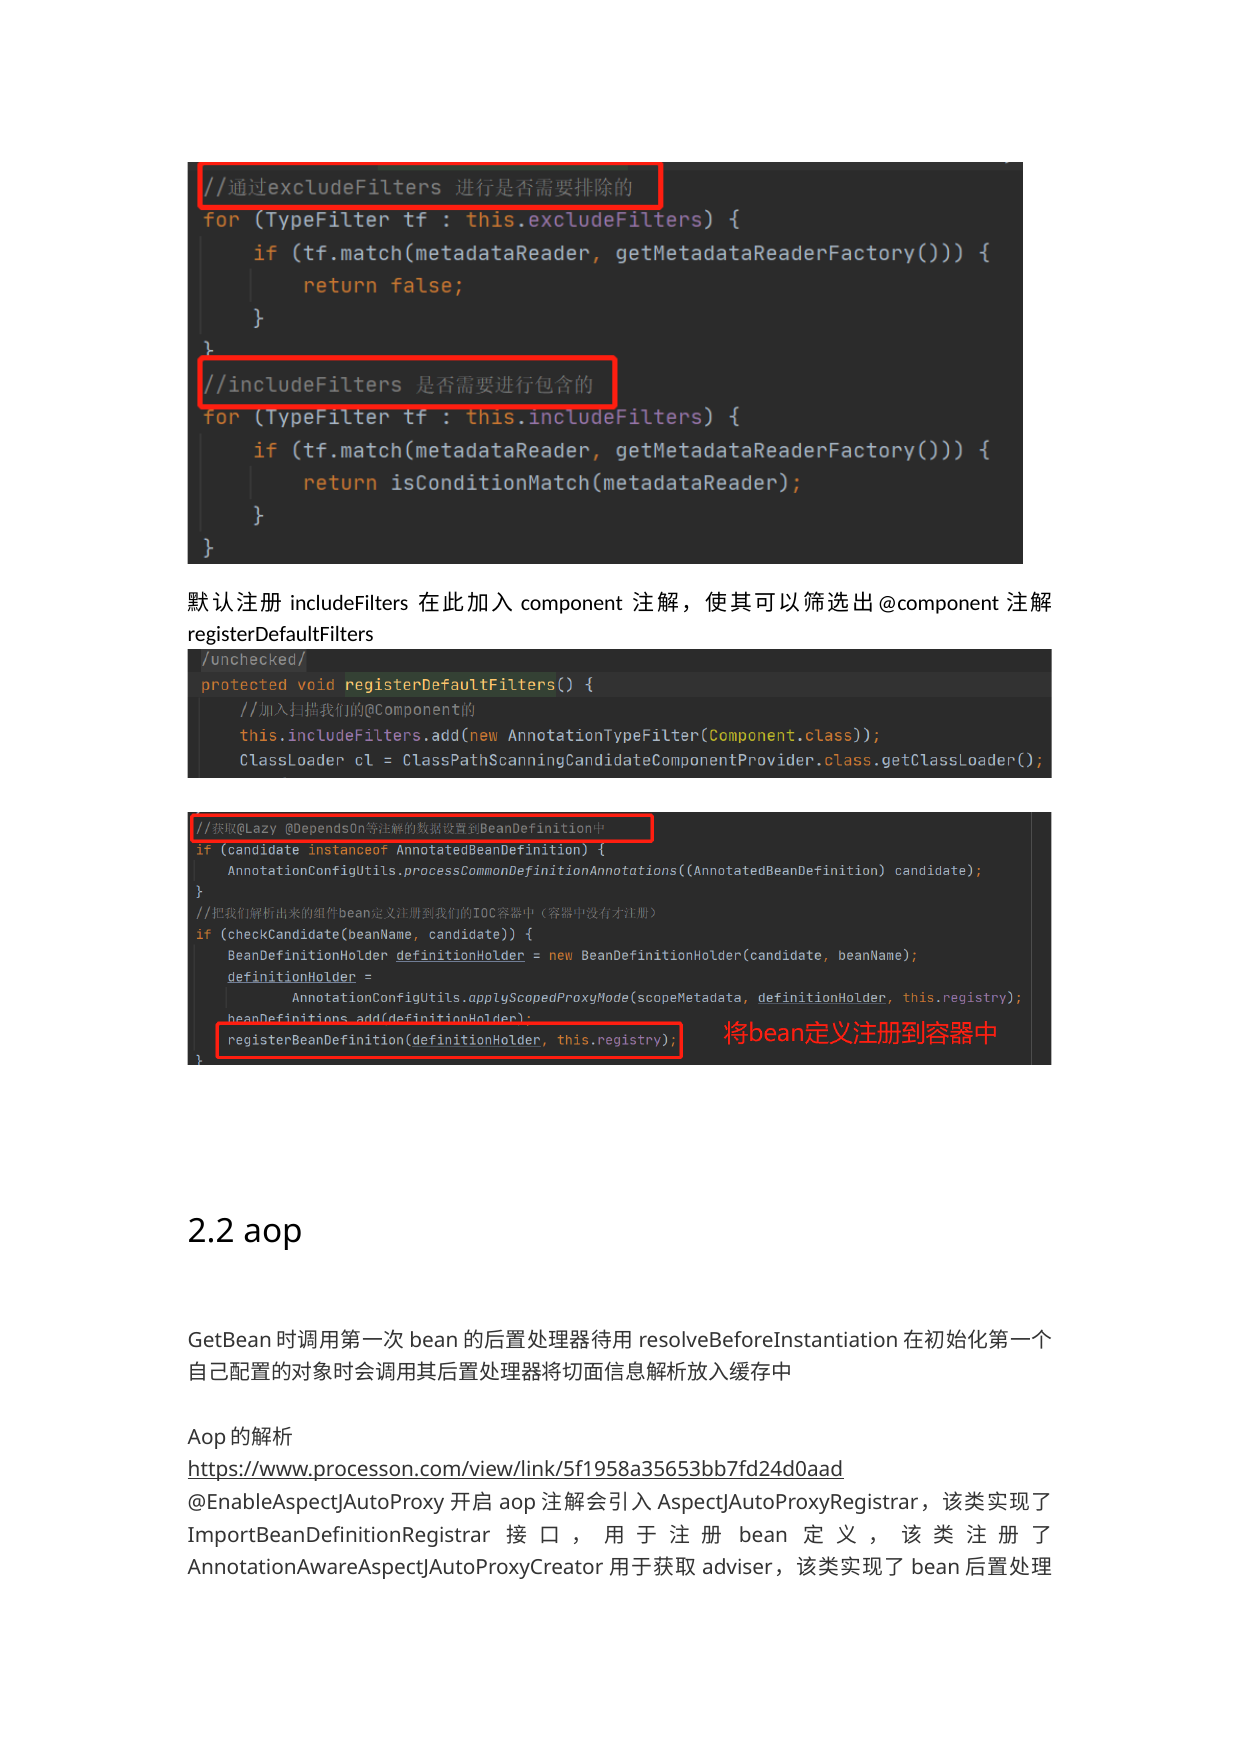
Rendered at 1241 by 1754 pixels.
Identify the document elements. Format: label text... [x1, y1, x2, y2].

picture [187, 162, 1023, 564]
picture [187, 812, 1052, 1065]
text https://www.processon.com/view/link/5f1958a35653bb7fd24d0aad [187, 1452, 1053, 1484]
text 默认注册includeFilters 在此加入component 注解，使其可以筛选出@component注解registerDefaultFilters [187, 584, 1053, 649]
subtitle 2.2 aop [187, 1197, 1053, 1262]
picture [187, 649, 1052, 778]
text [187, 1484, 1053, 1573]
text GetBean时调用第一次bean的后置处理器待用resolveBeforeInstantiation在初始化第一个自己配置的对象时会调用其后置处理器将切面信息解析放入缓存中 [187, 1322, 1053, 1387]
text Aop的解析 [187, 1419, 1053, 1452]
